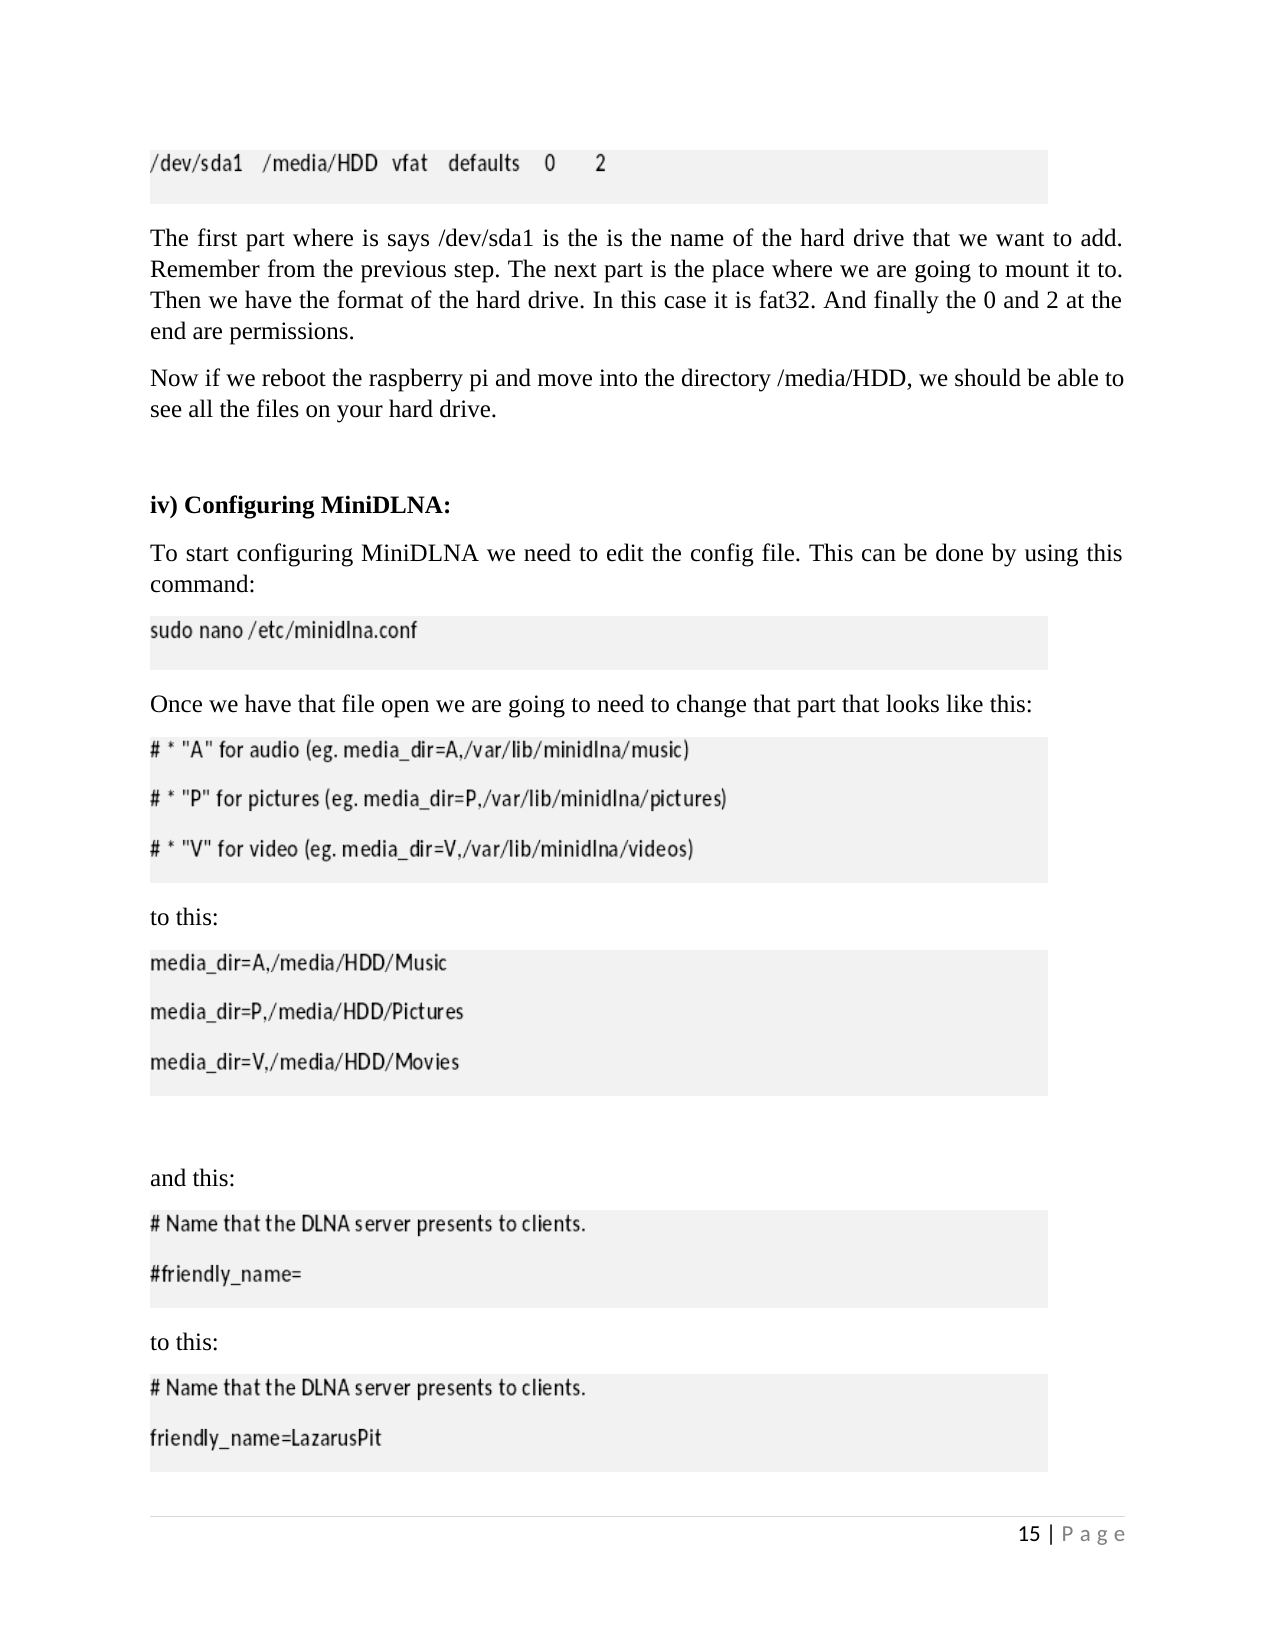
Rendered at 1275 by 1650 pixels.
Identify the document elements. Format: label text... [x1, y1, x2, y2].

text To start configuring MiniDLNA we need to edit the config file. This can be done by using this command: [150, 538, 1125, 597]
text Now if we reboot the raspberry pi and move into the directory /media/HDD, we should be able to see all the files on your hard drive. [150, 363, 1125, 423]
text and this: [150, 1163, 1125, 1191]
text iv) Configuring MiniDLNA: [150, 490, 1125, 519]
text Once we have that file open we are going to need to change that part that looks like this: [150, 689, 1125, 718]
text to this: [150, 902, 1125, 931]
text to this: [150, 1327, 1125, 1356]
text The first part where is says /dev/sda1 is the is the name of the hard drive that we want to add. Remember from the previous step. The next part is the place where we are going to mount it to. Then we have the format of the hard drive. In this case it is fat32. And finally the 0 and 2 at the end are permissions. [150, 223, 1125, 344]
